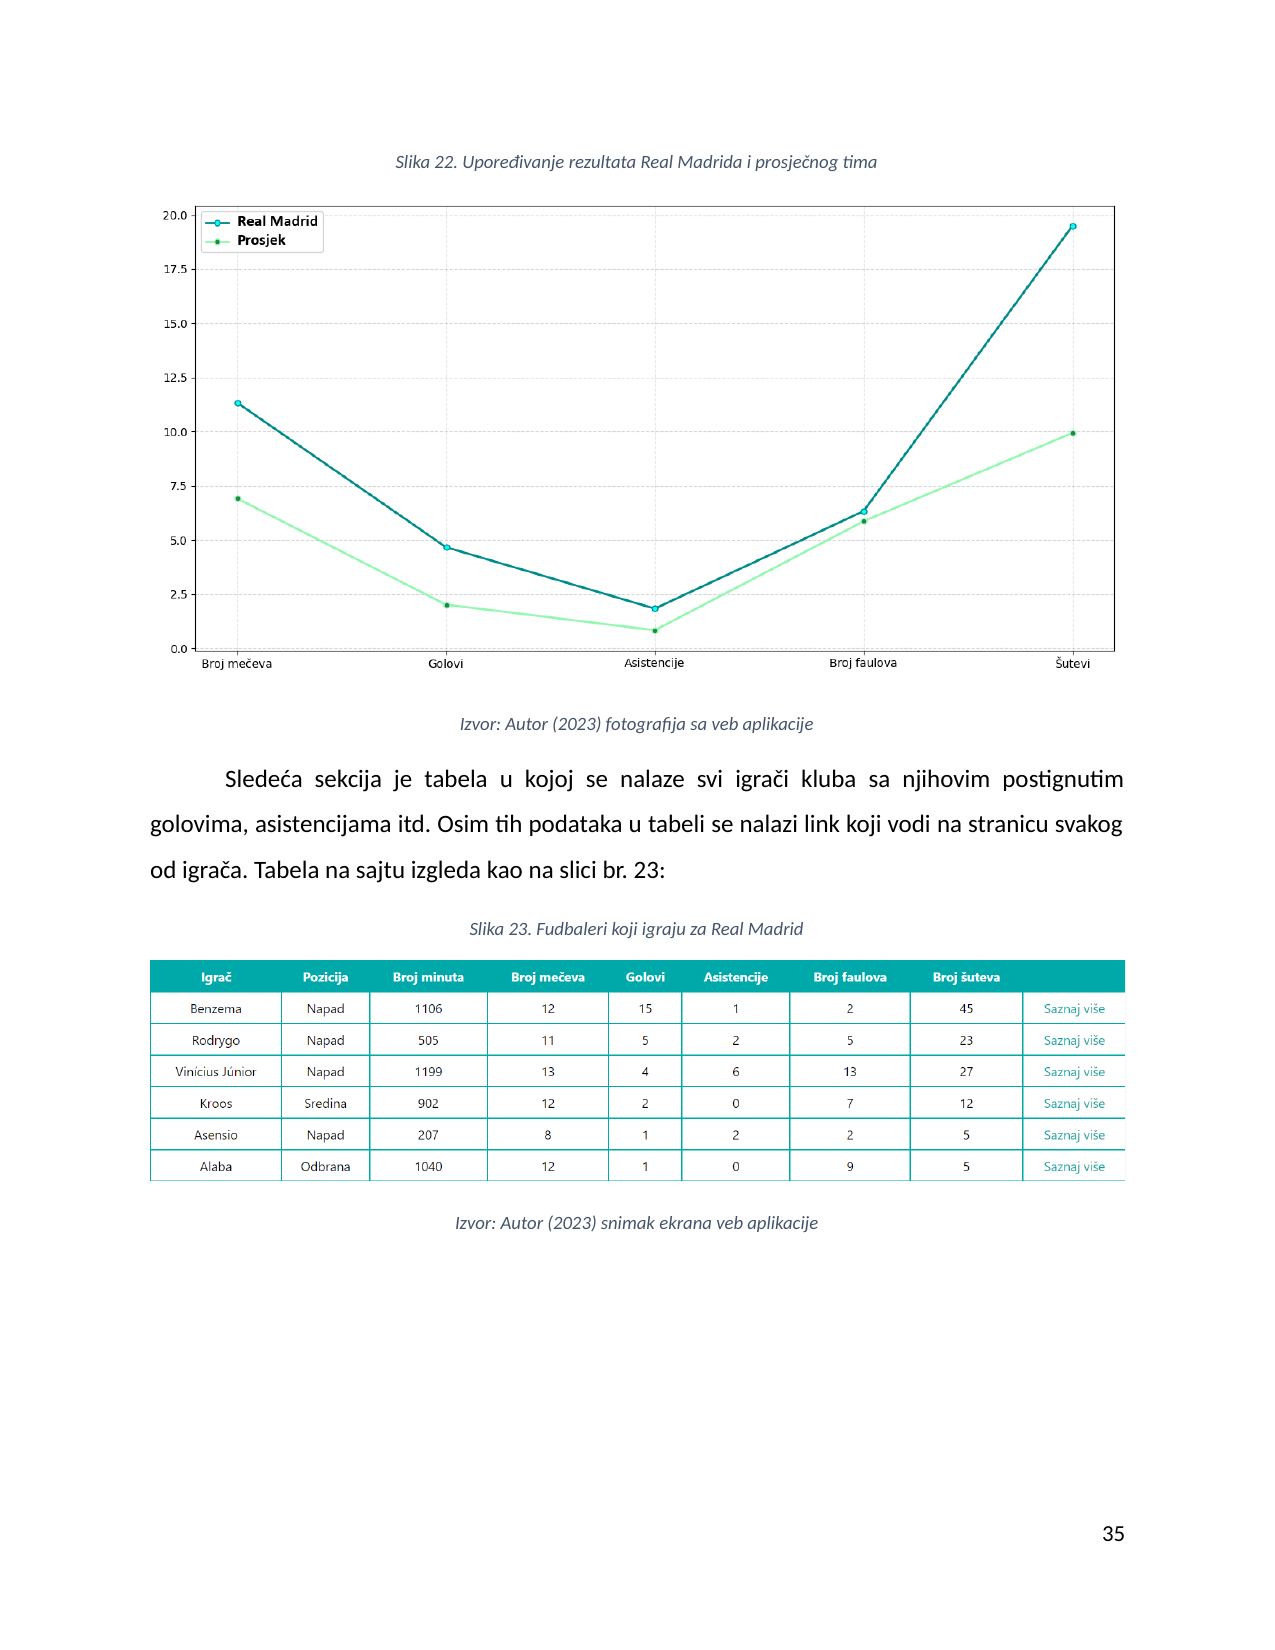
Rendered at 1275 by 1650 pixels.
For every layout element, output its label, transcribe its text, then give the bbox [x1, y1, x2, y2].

text Izvor: Autor (2023) snimak ekrana veb aplikacije [150, 1212, 1125, 1234]
text Sledeća sekcija je tabela u kojoj se nalaze svi igrači kluba sa njihovim postignutim golovima, asistencijama itd. Osim tih podataka u tabeli se nalazi link koji vodi na stranicu svakog od igrača. Tabela na sajtu izgleda kao na slici br. 23: [150, 763, 1125, 885]
picture [150, 960, 1125, 1181]
text Izvor: Autor (2023) fotografija sa veb aplikacije [150, 712, 1125, 735]
picture [150, 193, 1125, 682]
